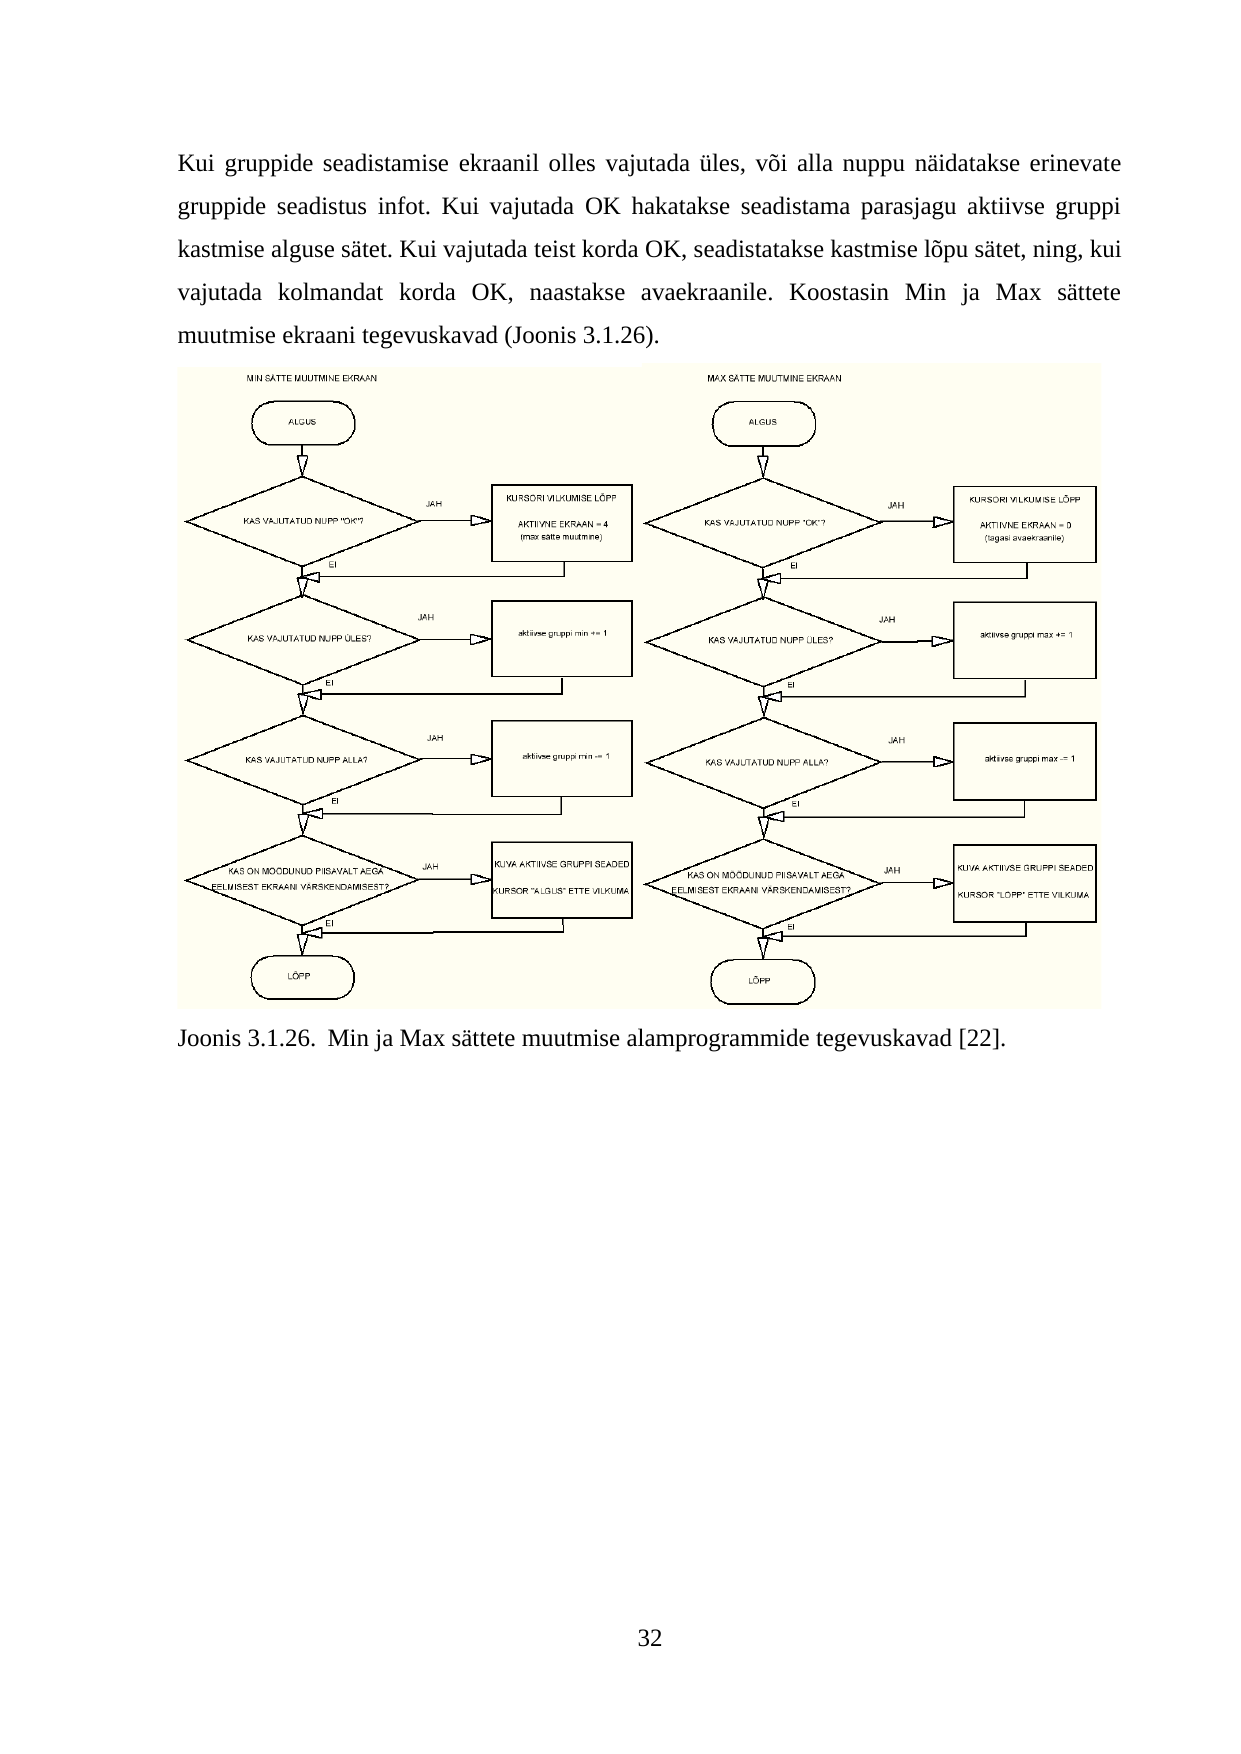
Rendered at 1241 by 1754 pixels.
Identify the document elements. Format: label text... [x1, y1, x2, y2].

text Kui gruppide seadistamise ekraanil olles vajutada üles, või alla nuppu näidatakse erinevate gruppide seadistus infot. Kui vajutada OK hakatakse seadistama parasjagu aktiivse gruppi kastmise alguse sätet. Kui vajutada teist korda OK, seadistatakse kastmise lõpu sätet, ning, kui vajutada kolmandat korda OK, naastakse avaekraanile. Koostasin Min ja Max sättete muutmise ekraani tegevuskavad (Joonis 3.1.26). [177, 148, 1122, 349]
picture [177, 363, 1102, 1009]
list Min ja Max sättete muutmise alamprogrammide tegevuskavad . [177, 1023, 1122, 1051]
